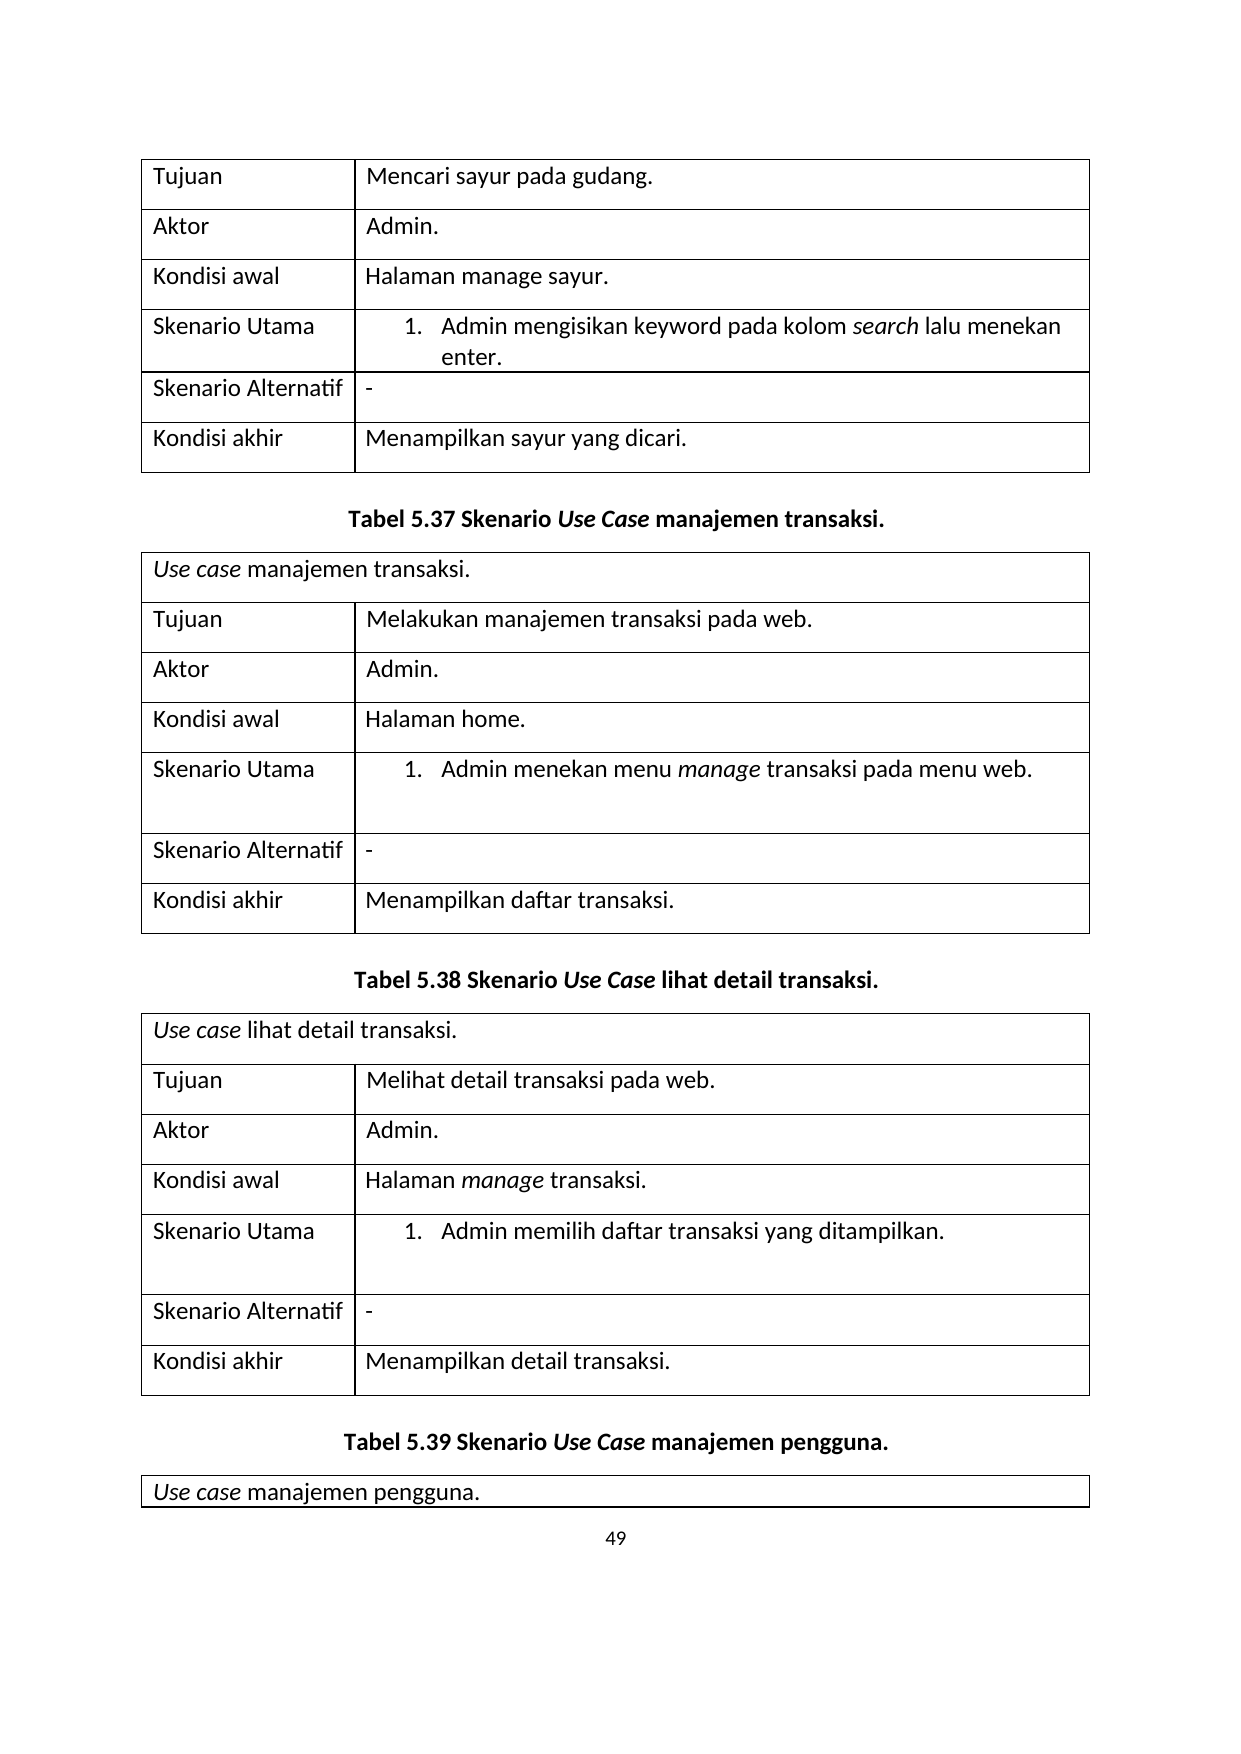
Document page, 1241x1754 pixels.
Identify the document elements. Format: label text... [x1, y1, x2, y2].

table_cell Menampilkan detail transaksi. [356, 1346, 1089, 1394]
table_cell Halaman manage sayur. [356, 260, 1089, 309]
table_cell - [356, 834, 1089, 883]
table_cell Skenario Alternatif [142, 834, 354, 883]
table_cell Kondisi awal [142, 1165, 354, 1214]
table_cell Tujuan [142, 1065, 354, 1113]
table_cell Skenario Utama [142, 1215, 354, 1294]
table_cell Aktor [142, 653, 354, 702]
table_cell Skenario Alternatif [142, 373, 354, 422]
text Tabel 5.38 Skenario Use Case lihat detail transaksi. [141, 965, 1092, 995]
table_cell - [356, 373, 1089, 422]
table_cell Aktor [142, 1115, 354, 1164]
table_cell Admin. [356, 653, 1089, 702]
table_cell Tujuan [142, 160, 354, 209]
table_cell Mencari sayur pada gudang. [356, 160, 1089, 209]
table_cell Kondisi awal [142, 260, 354, 309]
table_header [142, 1476, 1089, 1506]
table_cell Menampilkan sayur yang dicari. [356, 423, 1089, 472]
table_cell Admin. [356, 210, 1089, 259]
table_cell Aktor [142, 210, 354, 259]
table_cell Kondisi akhir [142, 1346, 354, 1394]
table_header Use case manajemen transaksi. [142, 553, 1089, 602]
table_cell Kondisi awal [142, 703, 354, 752]
table_cell - [356, 1295, 1089, 1344]
table_cell Admin. [356, 1115, 1089, 1164]
table_cell Admin menekan menu manage transaksi pada menu web. [356, 753, 1089, 833]
table_cell Melihat detail transaksi pada web. [356, 1065, 1089, 1113]
table_cell Kondisi akhir [142, 423, 354, 472]
table_cell Menampilkan daftar transaksi. [356, 884, 1089, 933]
table_cell Tujuan [142, 603, 354, 652]
table_cell Skenario Utama [142, 310, 354, 371]
table_cell Halaman home. [356, 703, 1089, 752]
table_cell Skenario Alternatif [142, 1295, 354, 1344]
table_cell Melakukan manajemen transaksi pada web. [356, 603, 1089, 652]
text Tabel 5.39 Skenario Use Case manajemen pengguna. [141, 1426, 1092, 1457]
table_cell Halaman manage transaksi. [356, 1165, 1089, 1214]
table_cell Admin memilih daftar transaksi yang ditampilkan. [356, 1215, 1089, 1294]
table_cell Skenario Utama [142, 753, 354, 833]
table_header Use case lihat detail transaksi. [142, 1014, 1089, 1063]
table_cell Admin mengisikan keyword pada kolom search lalu menekan enter. [356, 310, 1089, 371]
text Tabel 5.37 Skenario Use Case manajemen transaksi. [141, 503, 1092, 534]
table_cell Kondisi akhir [142, 884, 354, 933]
